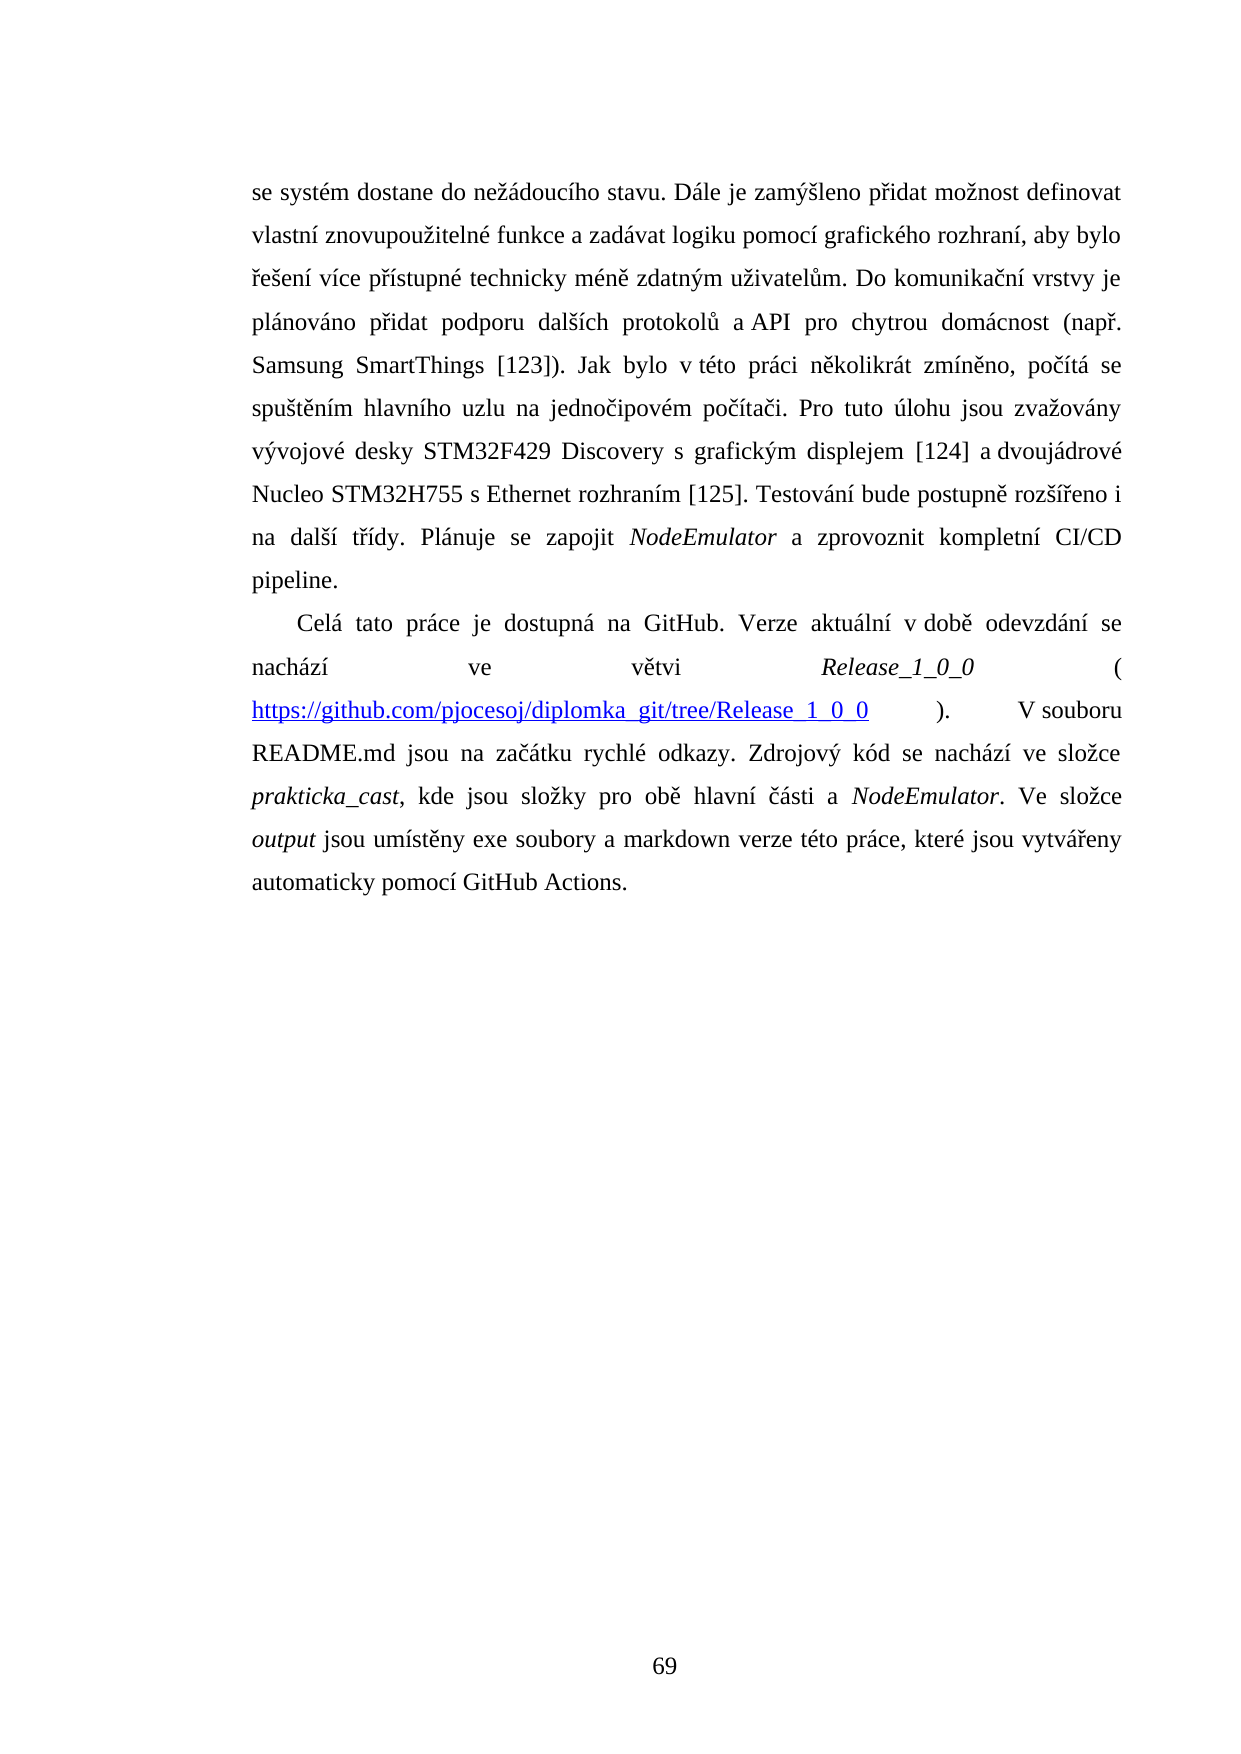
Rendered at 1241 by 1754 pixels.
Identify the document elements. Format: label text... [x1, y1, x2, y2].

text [252, 177, 1122, 594]
text Celá tato práce je dostupná na GitHub. Verze aktuální v době odevzdání se nachází ve větvi Release_1_0_0 ( https://github.com/pjocesoj/diplomka_git/tree/Release_1_0_0 ). V souboru README.md jsou na začátku rychlé odkazy. Zdrojový kód se nachází ve složce prakticka_cast, kde jsou složky pro obě hlavní části a NodeEmulator. Ve složce output jsou umístěny exe soubory a markdown verze této práce, které jsou vytvářeny automaticky pomocí GitHub Actions. [252, 608, 1122, 896]
